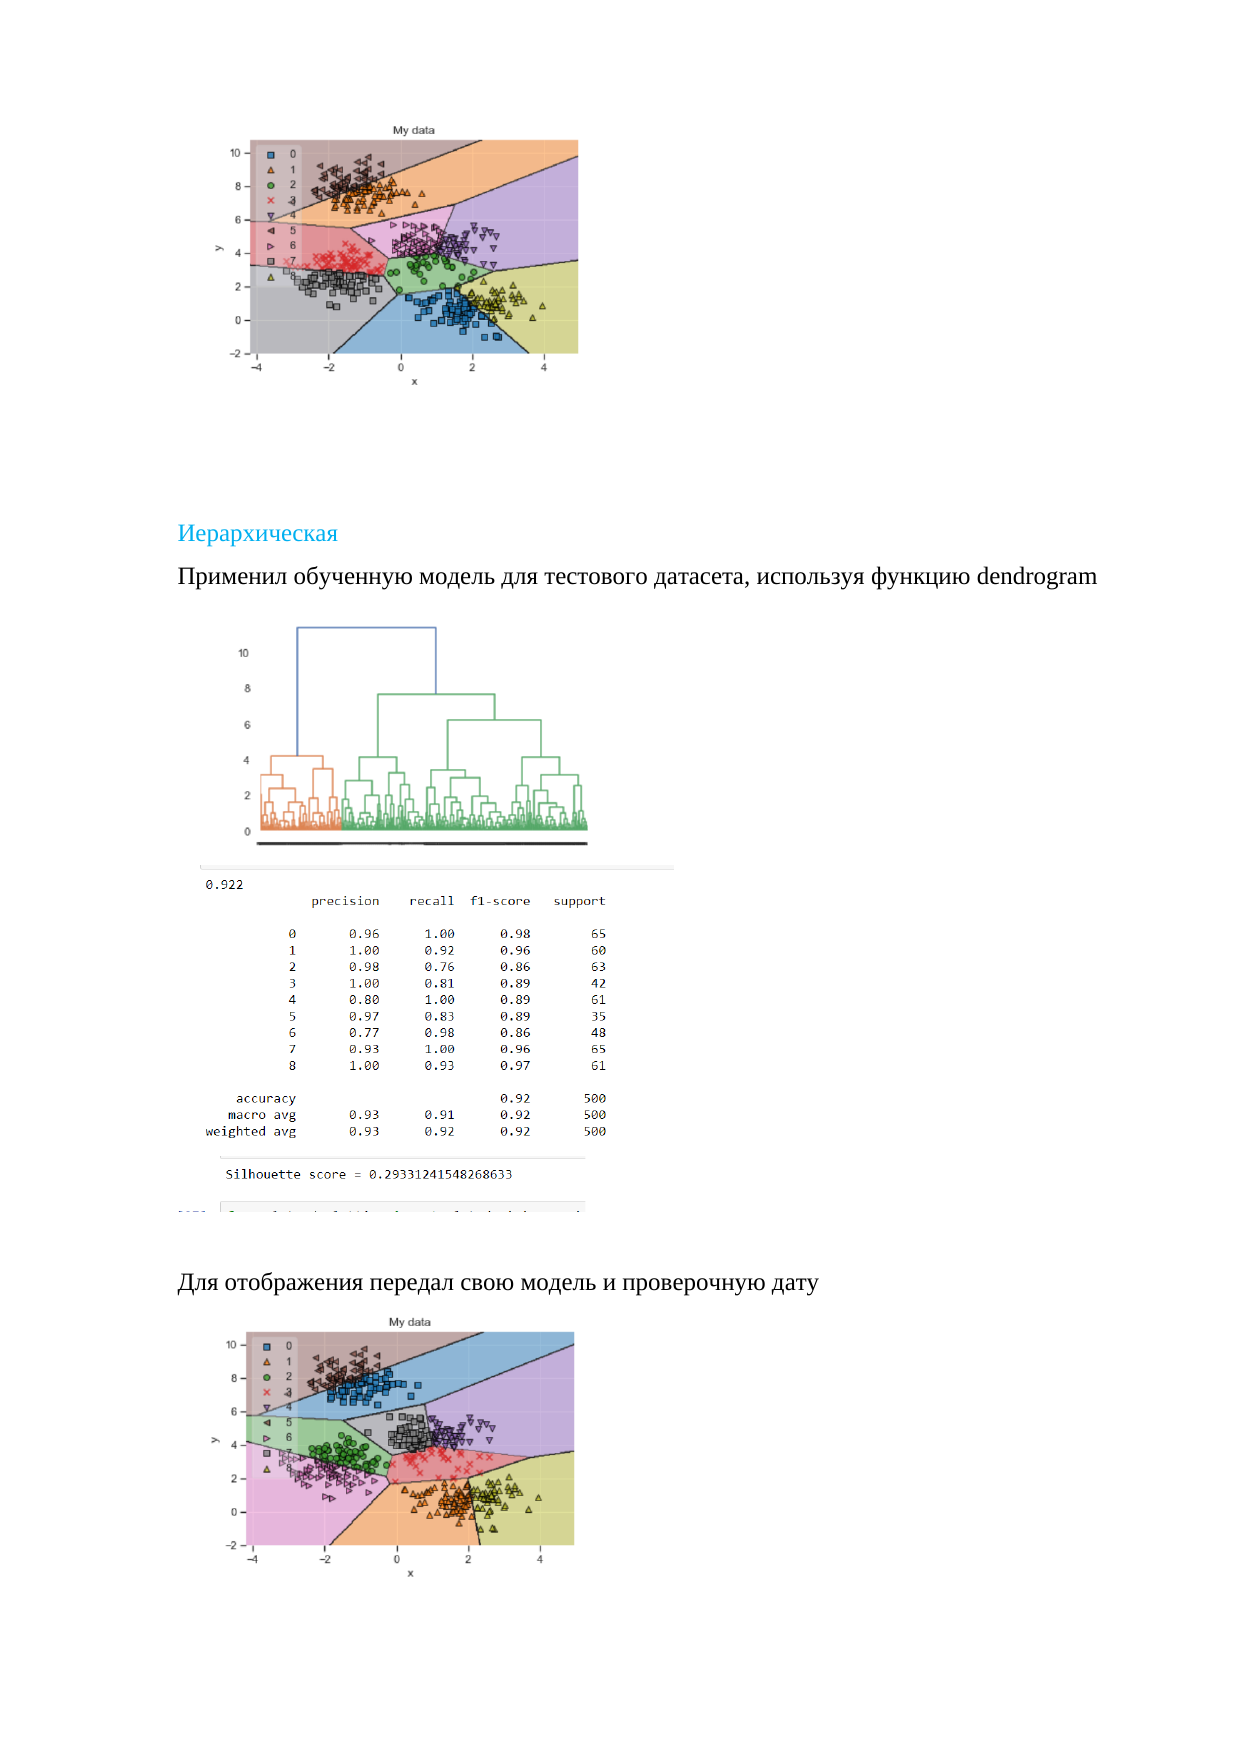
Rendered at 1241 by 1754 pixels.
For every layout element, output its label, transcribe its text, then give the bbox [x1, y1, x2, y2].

picture [177, 865, 674, 1146]
picture [177, 604, 635, 854]
text Иерархическая [177, 518, 1152, 547]
picture [177, 118, 608, 393]
picture [177, 1310, 600, 1578]
picture [177, 1156, 586, 1212]
text Для отображения передал свою модель и проверочную дату [177, 1267, 1152, 1296]
text Применил обученную модель для тестового датасета, используя функцию dendrogram [177, 561, 1152, 590]
